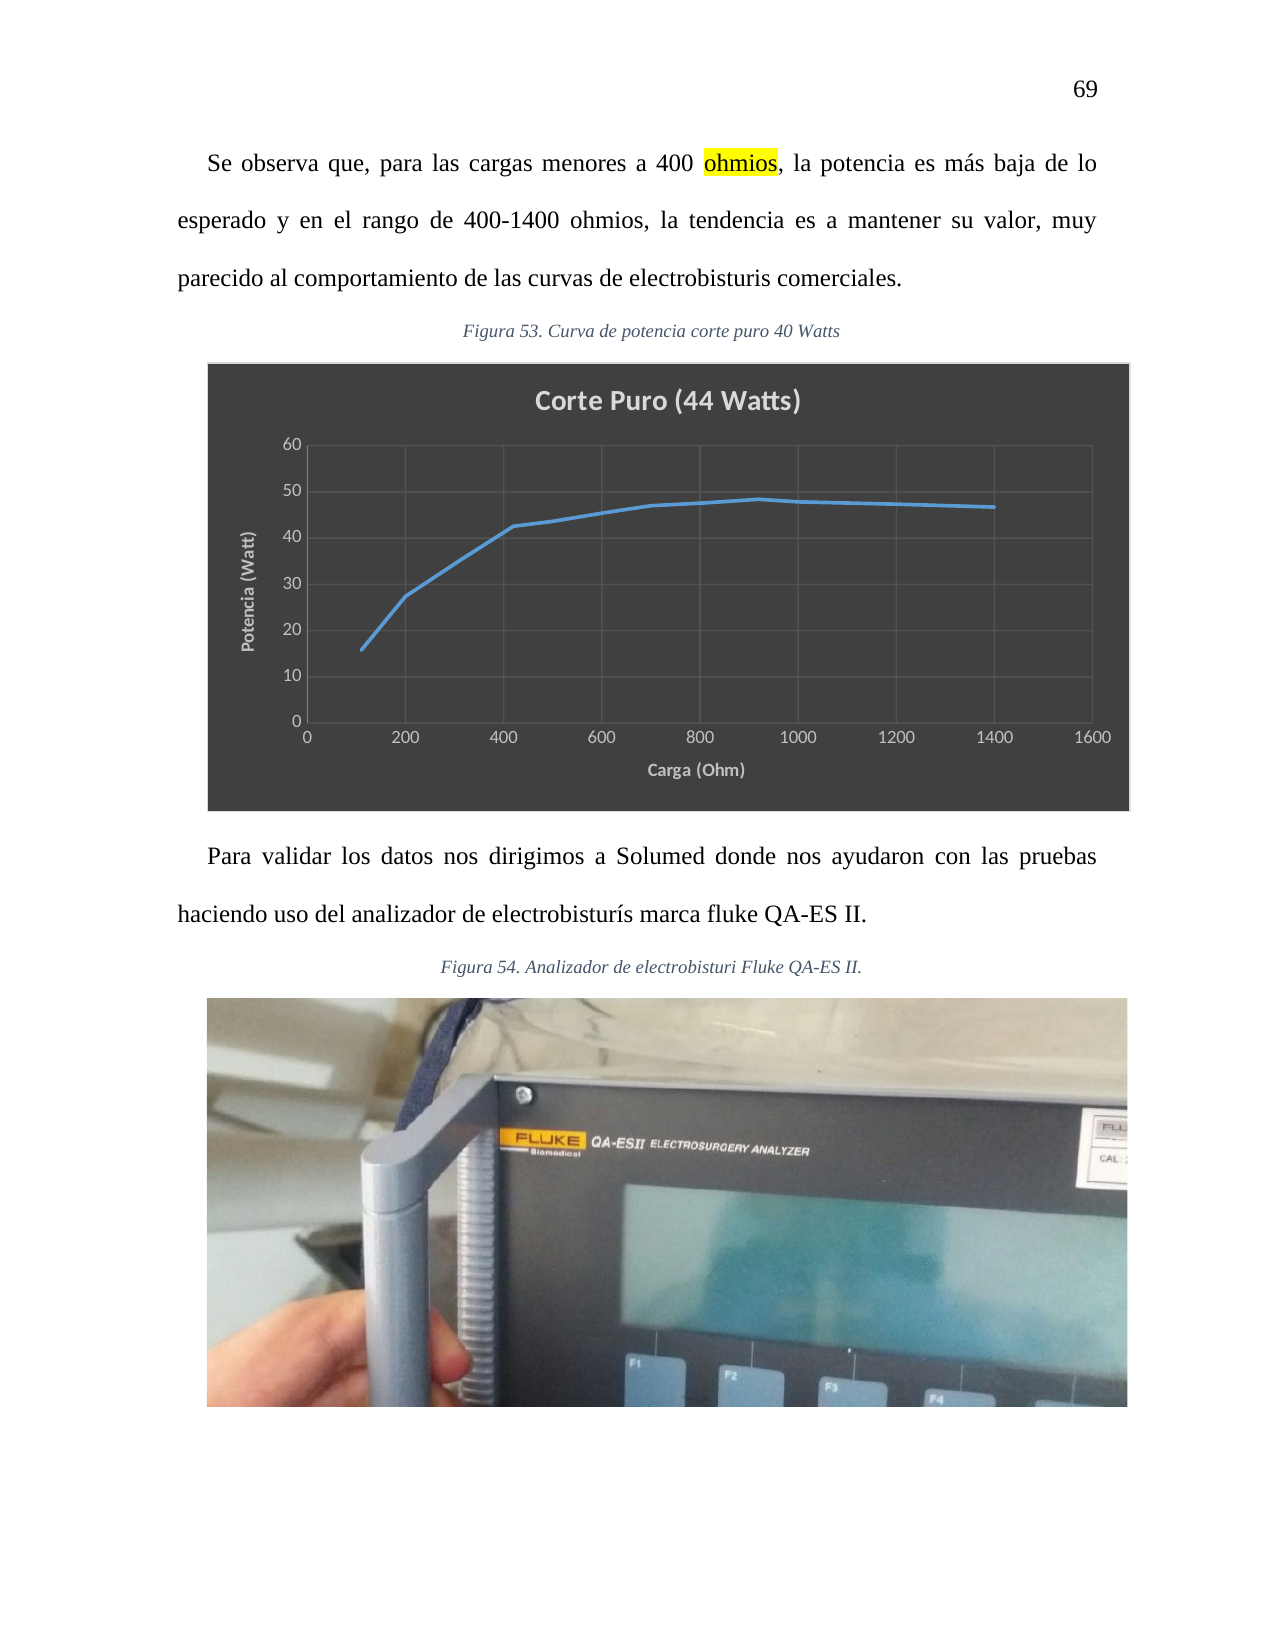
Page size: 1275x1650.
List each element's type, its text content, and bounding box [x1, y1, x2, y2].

text Figura . Curva de potencia corte puro 40 Watts [177, 320, 1098, 342]
picture [206, 998, 1128, 1407]
text Para validar los datos nos dirigimos a Solumed donde nos ayudaron con las pruebas haciendo uso del analizador de electrobisturís marca fluke QA-ES II. [177, 841, 1098, 927]
text Se observa que, para las cargas menores a 400 ohmios, la potencia es más baja de lo esperado y en el rango de 400-1400 ohmios, la tendencia es a mantener su valor, muy parecido al comportamiento de las curvas de electrobisturis comerciales. [177, 148, 1098, 291]
text Figura . Analizador de electrobisturi Fluke QA-ES II. [177, 956, 1098, 978]
